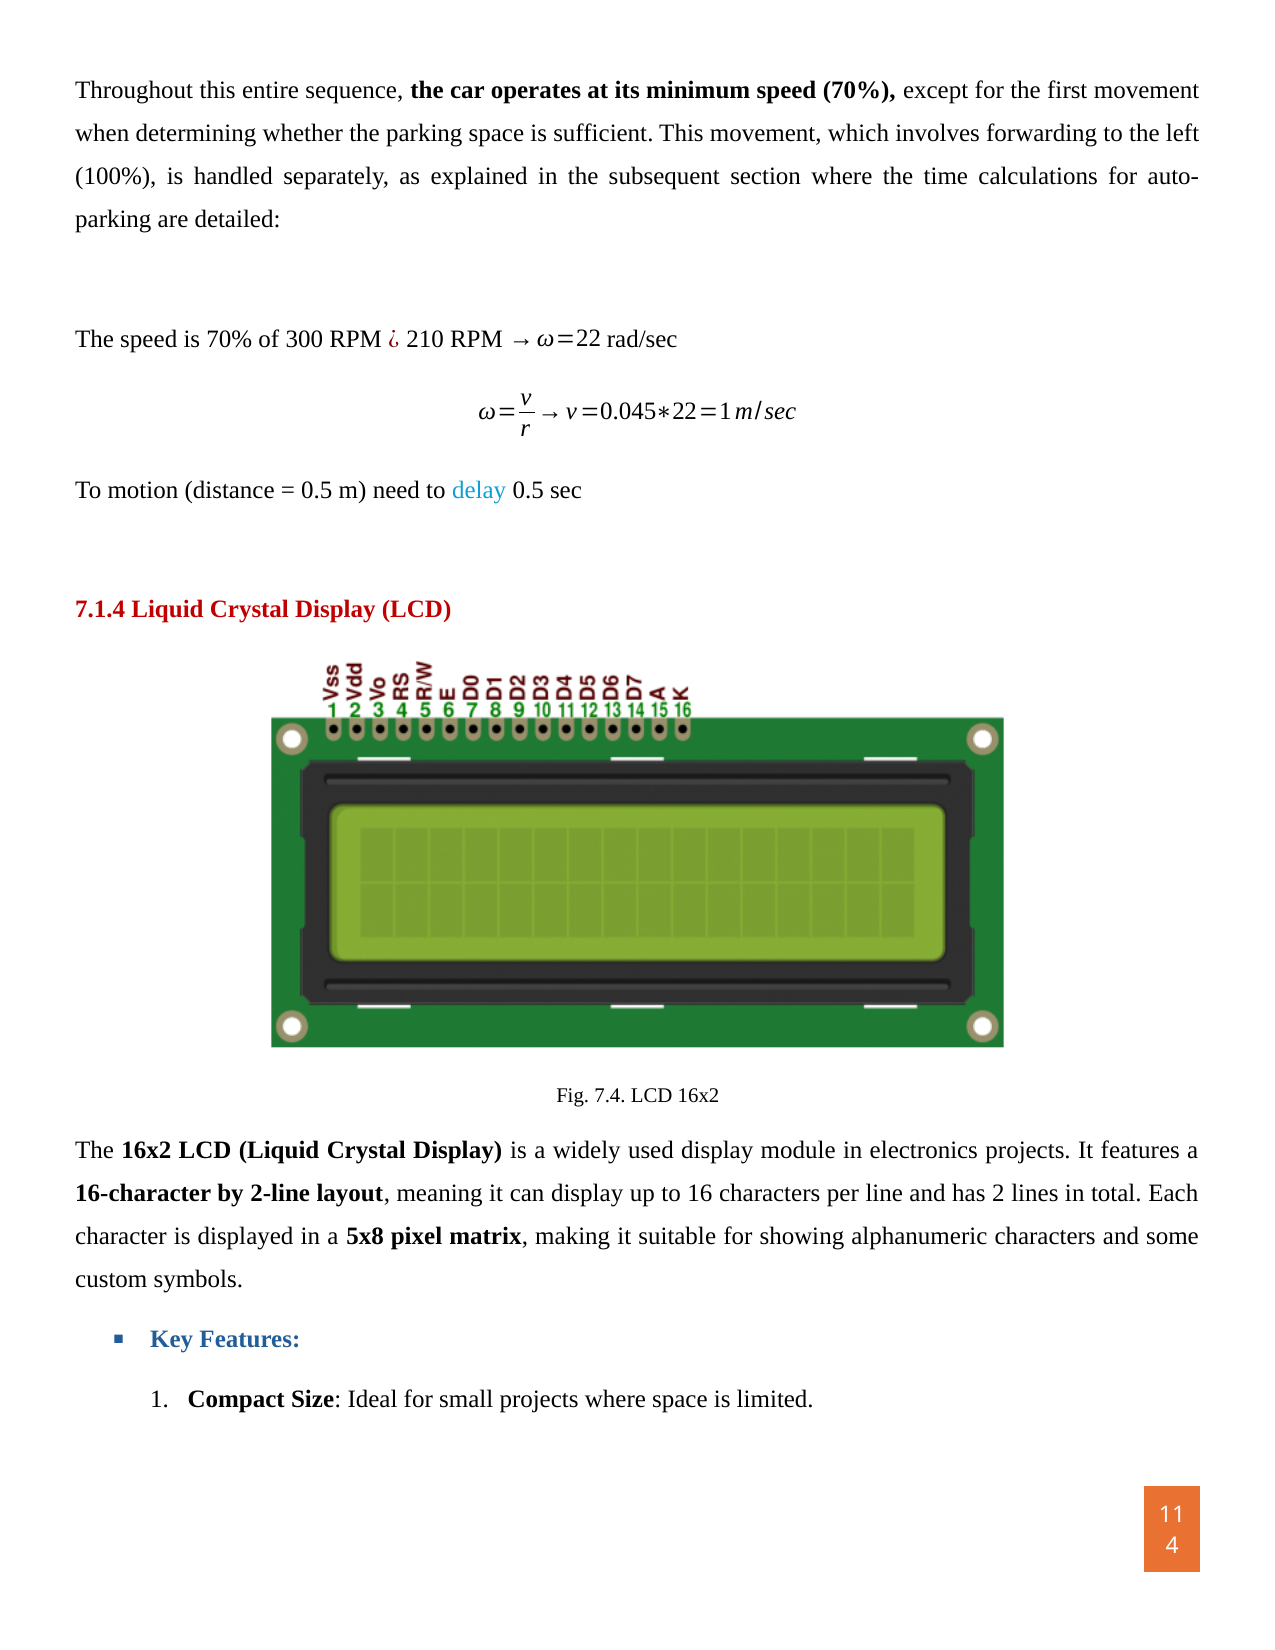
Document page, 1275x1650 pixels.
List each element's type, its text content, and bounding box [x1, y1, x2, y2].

text Fig. 7.4. LCD 16x2 [75, 1082, 1200, 1107]
list Compact Size: Ideal for small projects where space is limited. [150, 1384, 1200, 1413]
text 7.1.4 Liquid Crystal Display (LCD) [75, 594, 1200, 623]
text To motion (distance = 0.5 m) need to delay 0.5 sec [75, 475, 1200, 504]
list Key Features: [112, 1324, 1200, 1353]
text Throughout this entire sequence, the car operates at its minimum speed (70%), except for the first movement when determining whether the parking space is sufficient. This movement, which involves forwarding to the left (100%), is handled separately, as explained in the subsequent section where the time calculations for auto-parking are detailed: [75, 75, 1200, 233]
text The speed is 70% of 300 RPM 210 RPM rad/sec [75, 324, 1200, 353]
picture [271, 654, 1004, 1051]
text The 16x2 LCD (Liquid Crystal Display) is a widely used display module in electronics projects. It features a 16-character by 2-line layout, meaning it can display up to 16 characters per line and has 2 lines in total. Each character is displayed in a 5x8 pixel matrix, making it suitable for showing alphanumeric characters and some custom symbols. [75, 1135, 1200, 1293]
